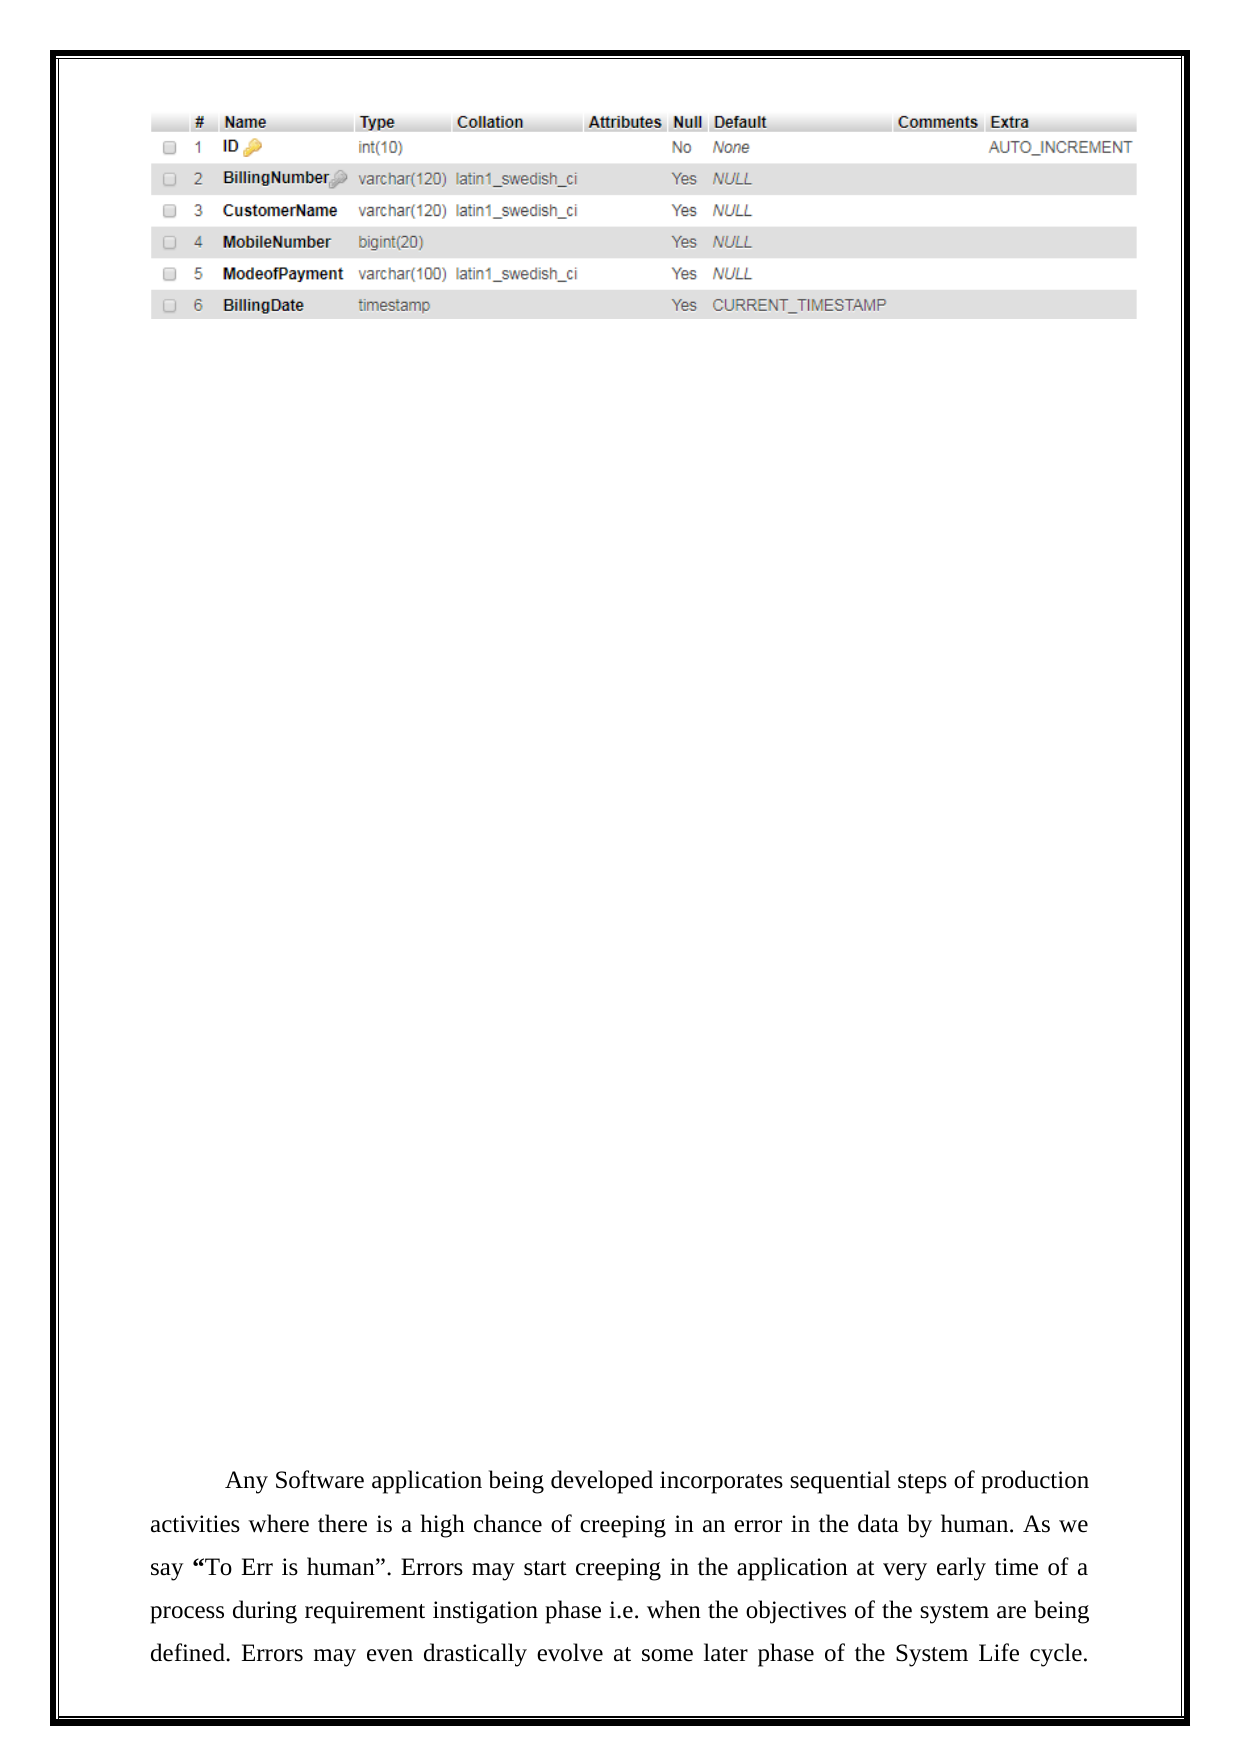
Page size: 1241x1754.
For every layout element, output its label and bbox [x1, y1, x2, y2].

text [150, 1466, 1090, 1667]
